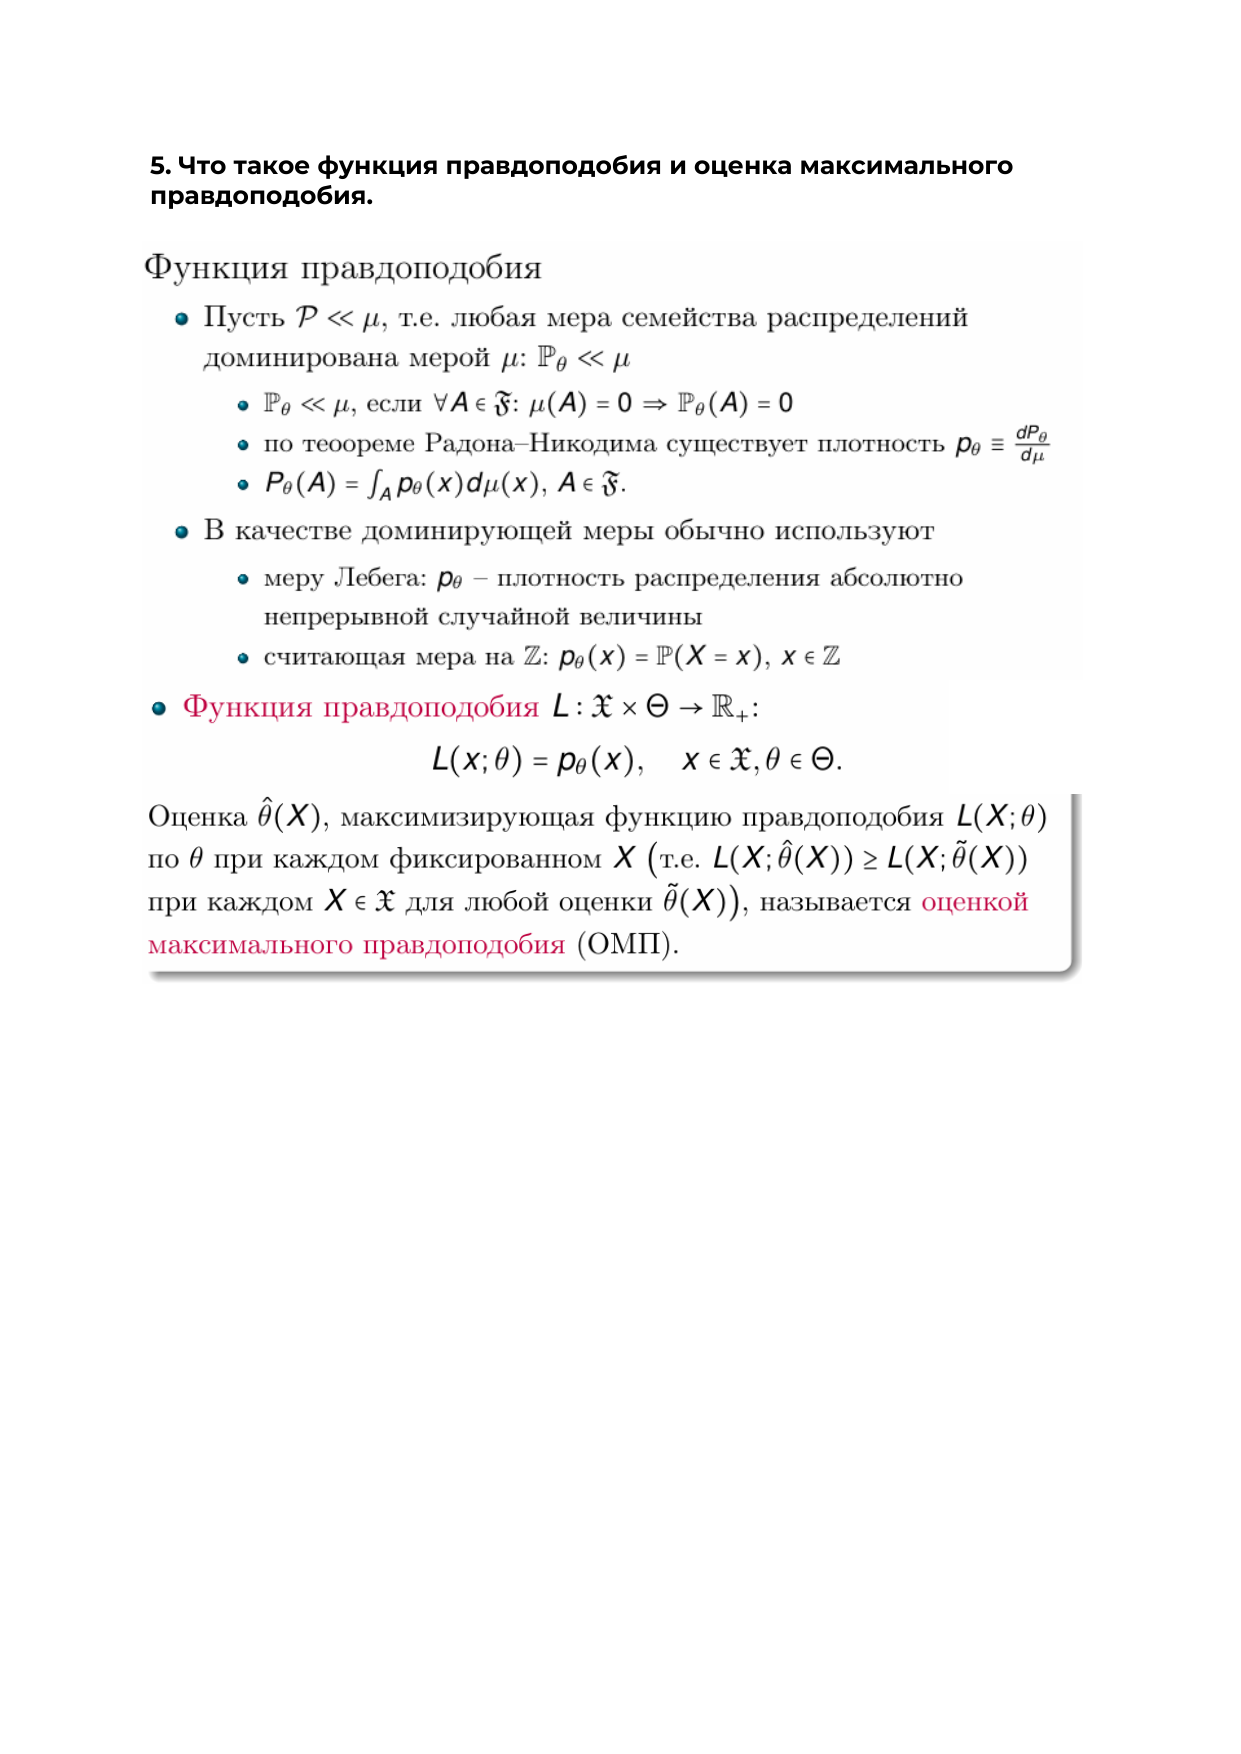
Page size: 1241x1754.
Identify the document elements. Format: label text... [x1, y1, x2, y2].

subtitle 5. Что такое функция правдоподобия и оценка максимального правдоподобия. [150, 150, 1090, 211]
picture [142, 241, 1083, 984]
